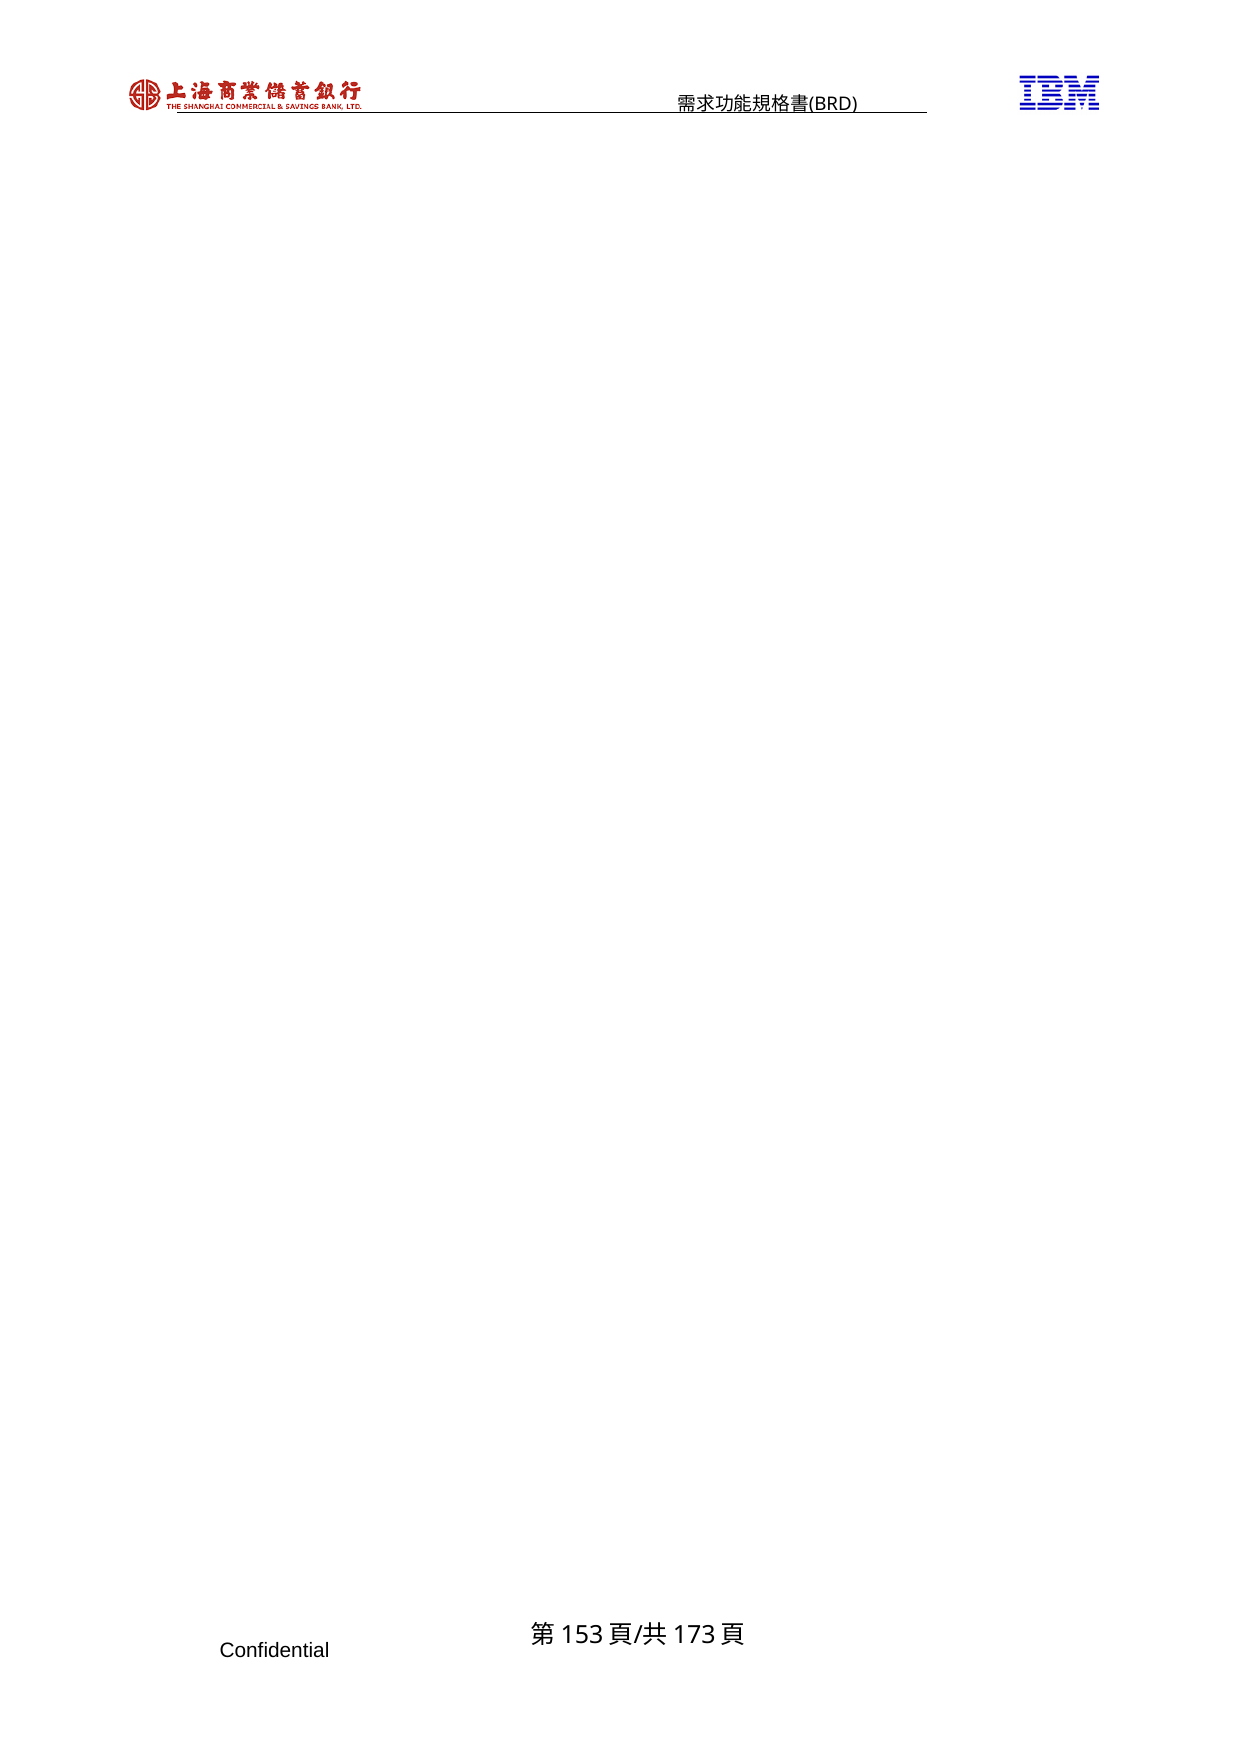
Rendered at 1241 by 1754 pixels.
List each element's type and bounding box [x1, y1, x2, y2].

picture [122, 77, 369, 113]
